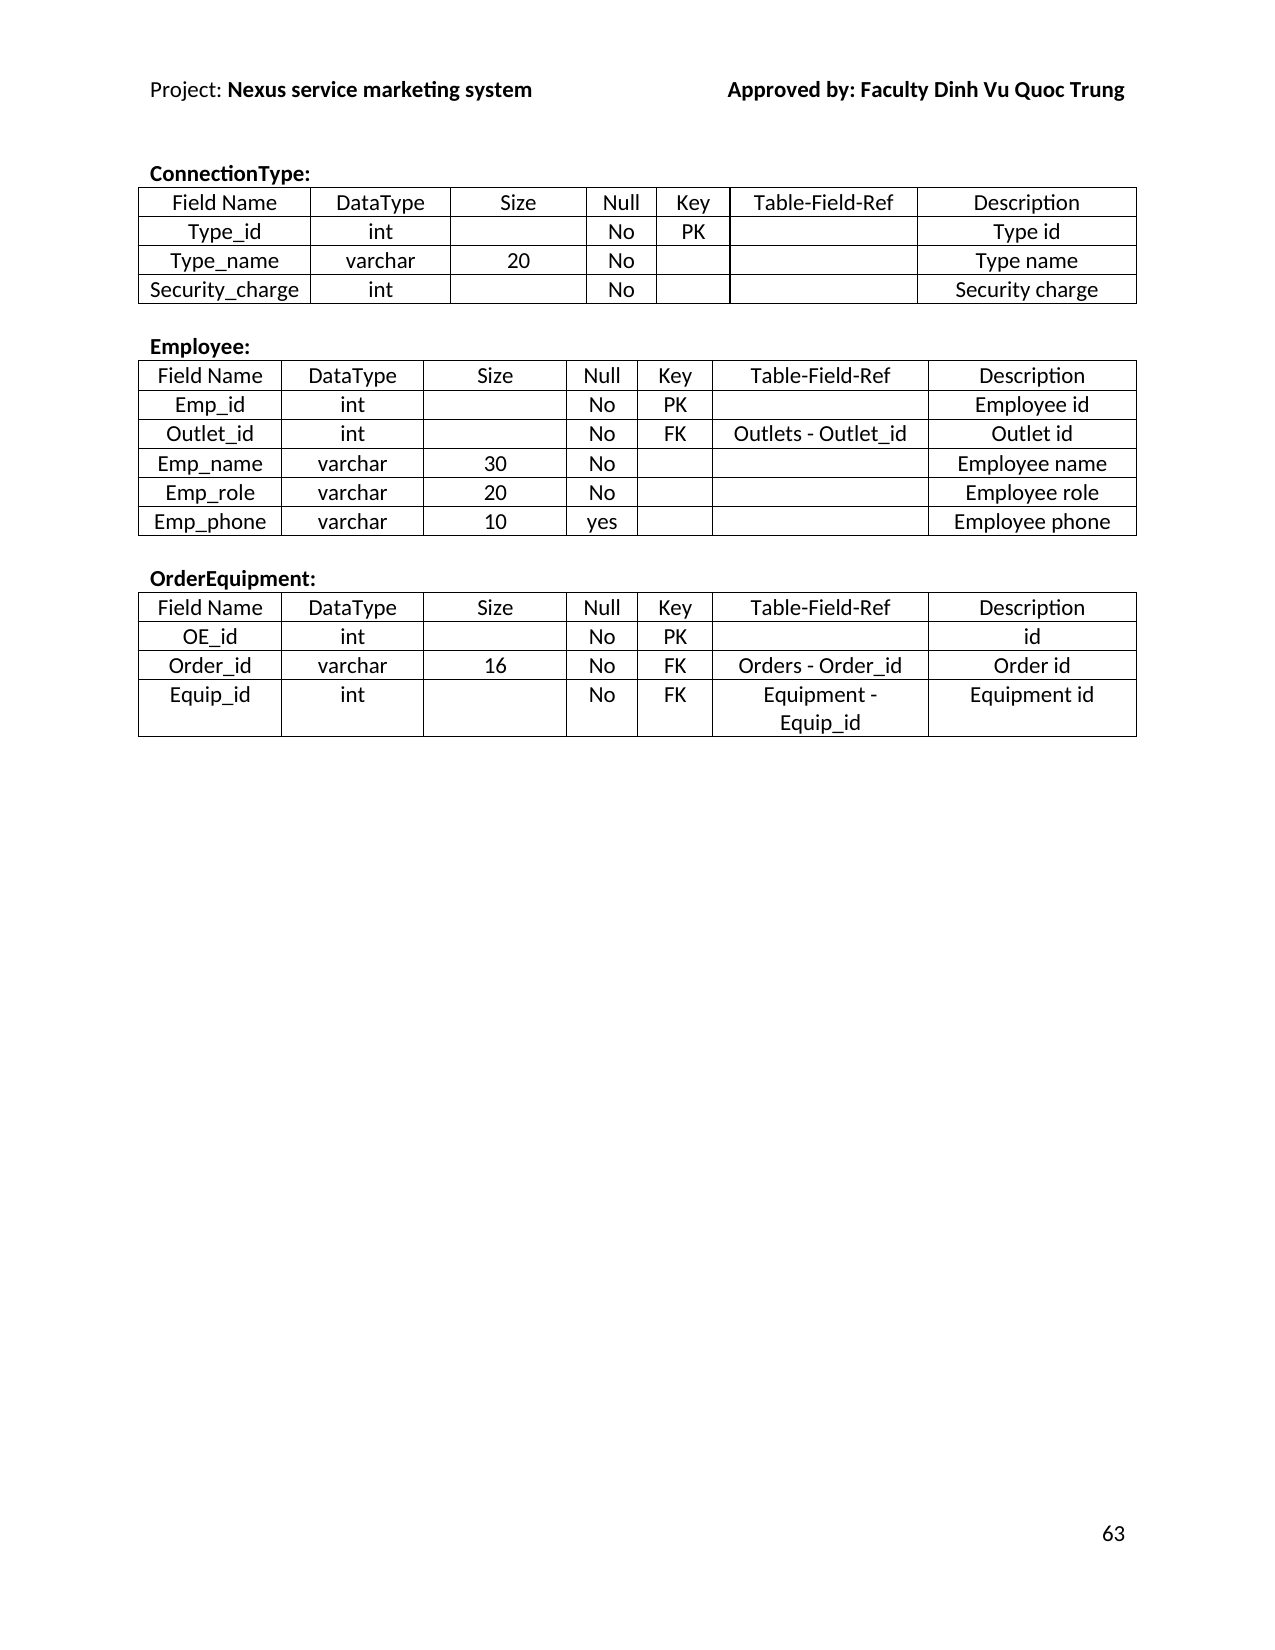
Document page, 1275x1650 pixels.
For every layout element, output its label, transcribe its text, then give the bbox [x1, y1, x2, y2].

table_cell Emp_name [139, 449, 281, 477]
table_cell 16 [424, 651, 566, 679]
table_cell id [929, 622, 1136, 650]
table_header Key [638, 361, 712, 389]
table_cell No [567, 420, 637, 448]
table_cell [451, 217, 586, 245]
table_cell [731, 217, 917, 245]
table_header Field Name [139, 593, 281, 621]
table_cell Employee phone [929, 507, 1136, 535]
table_cell Orders - Order_id [713, 651, 928, 679]
table_cell No [587, 246, 656, 274]
table_cell Outlet id [929, 420, 1136, 448]
table_cell No [567, 622, 637, 650]
table_cell 30 [424, 449, 566, 477]
table_cell [424, 391, 566, 418]
table_header Table-Field-Ref [731, 188, 917, 216]
table_header Size [424, 361, 566, 389]
table_cell No [567, 478, 637, 506]
table_header Table-Field-Ref [713, 593, 928, 621]
table_cell 10 [424, 507, 566, 535]
table_cell Emp_id [139, 391, 281, 418]
table_cell [638, 478, 712, 506]
table_cell int [282, 680, 423, 736]
table_header Description [918, 188, 1136, 216]
table_header Null [567, 361, 637, 389]
table_cell OE_id [139, 622, 281, 650]
table_header DataType [311, 188, 450, 216]
table_header Field Name [139, 361, 281, 389]
table_cell int [282, 622, 423, 650]
table_cell varchar [282, 449, 423, 477]
table_header DataType [282, 593, 423, 621]
table_cell Outlet_id [139, 420, 281, 448]
table_cell Order id [929, 651, 1136, 679]
table_cell No [567, 391, 637, 418]
table_cell No [567, 680, 637, 736]
table_cell Security_charge [139, 275, 310, 303]
table_header Size [424, 593, 566, 621]
table_cell Equipment - Equip_id [713, 680, 928, 736]
table_cell Equip_id [139, 680, 281, 736]
table_cell [451, 275, 586, 303]
table_cell varchar [282, 478, 423, 506]
table_cell int [282, 420, 423, 448]
table_header Description [929, 361, 1136, 389]
table_cell varchar [311, 246, 450, 274]
table_cell Outlets - Outlet_id [713, 420, 928, 448]
table_cell 20 [451, 246, 586, 274]
table_cell [657, 246, 729, 274]
table_cell int [282, 391, 423, 418]
table_cell [713, 622, 928, 650]
table_cell PK [638, 391, 712, 418]
table_cell PK [657, 217, 729, 245]
table_cell [731, 246, 917, 274]
table_cell [731, 275, 917, 303]
table_cell [424, 680, 566, 736]
table_cell [424, 420, 566, 448]
table_cell [713, 478, 928, 506]
text Employee: [150, 332, 1125, 360]
text OrderEquipment: [150, 564, 1125, 592]
table_cell varchar [282, 507, 423, 535]
table_cell [638, 449, 712, 477]
table_header Key [657, 188, 729, 216]
text ConnectionType: [150, 159, 1125, 187]
table_cell Equipment id [929, 680, 1136, 736]
table_cell Emp_role [139, 478, 281, 506]
table_cell [424, 622, 566, 650]
table_cell No [587, 275, 656, 303]
table_cell int [311, 217, 450, 245]
table_cell varchar [282, 651, 423, 679]
table_header Null [567, 593, 637, 621]
table_cell 20 [424, 478, 566, 506]
table_cell Employee name [929, 449, 1136, 477]
table_cell PK [638, 622, 712, 650]
table_cell Type name [918, 246, 1136, 274]
table_cell Order_id [139, 651, 281, 679]
table_cell [713, 391, 928, 418]
table_cell Security charge [918, 275, 1136, 303]
table_cell Type_id [139, 217, 310, 245]
table_header Field Name [139, 188, 310, 216]
table_cell [657, 275, 729, 303]
table_cell FK [638, 680, 712, 736]
table_cell [638, 507, 712, 535]
table_cell No [567, 651, 637, 679]
table_cell Type_name [139, 246, 310, 274]
table_header Description [929, 593, 1136, 621]
table_cell [713, 507, 928, 535]
table_cell No [587, 217, 656, 245]
table_cell Emp_phone [139, 507, 281, 535]
table_cell FK [638, 651, 712, 679]
table_cell [713, 449, 928, 477]
table_header Key [638, 593, 712, 621]
table_header Table-Field-Ref [713, 361, 928, 389]
table_cell int [311, 275, 450, 303]
table_cell No [567, 449, 637, 477]
table_cell Type id [918, 217, 1136, 245]
table_cell FK [638, 420, 712, 448]
table_cell Employee role [929, 478, 1136, 506]
table_header DataType [282, 361, 423, 389]
table_header Size [451, 188, 586, 216]
table_cell Employee id [929, 391, 1136, 418]
table_header Null [587, 188, 656, 216]
table_cell yes [567, 507, 637, 535]
